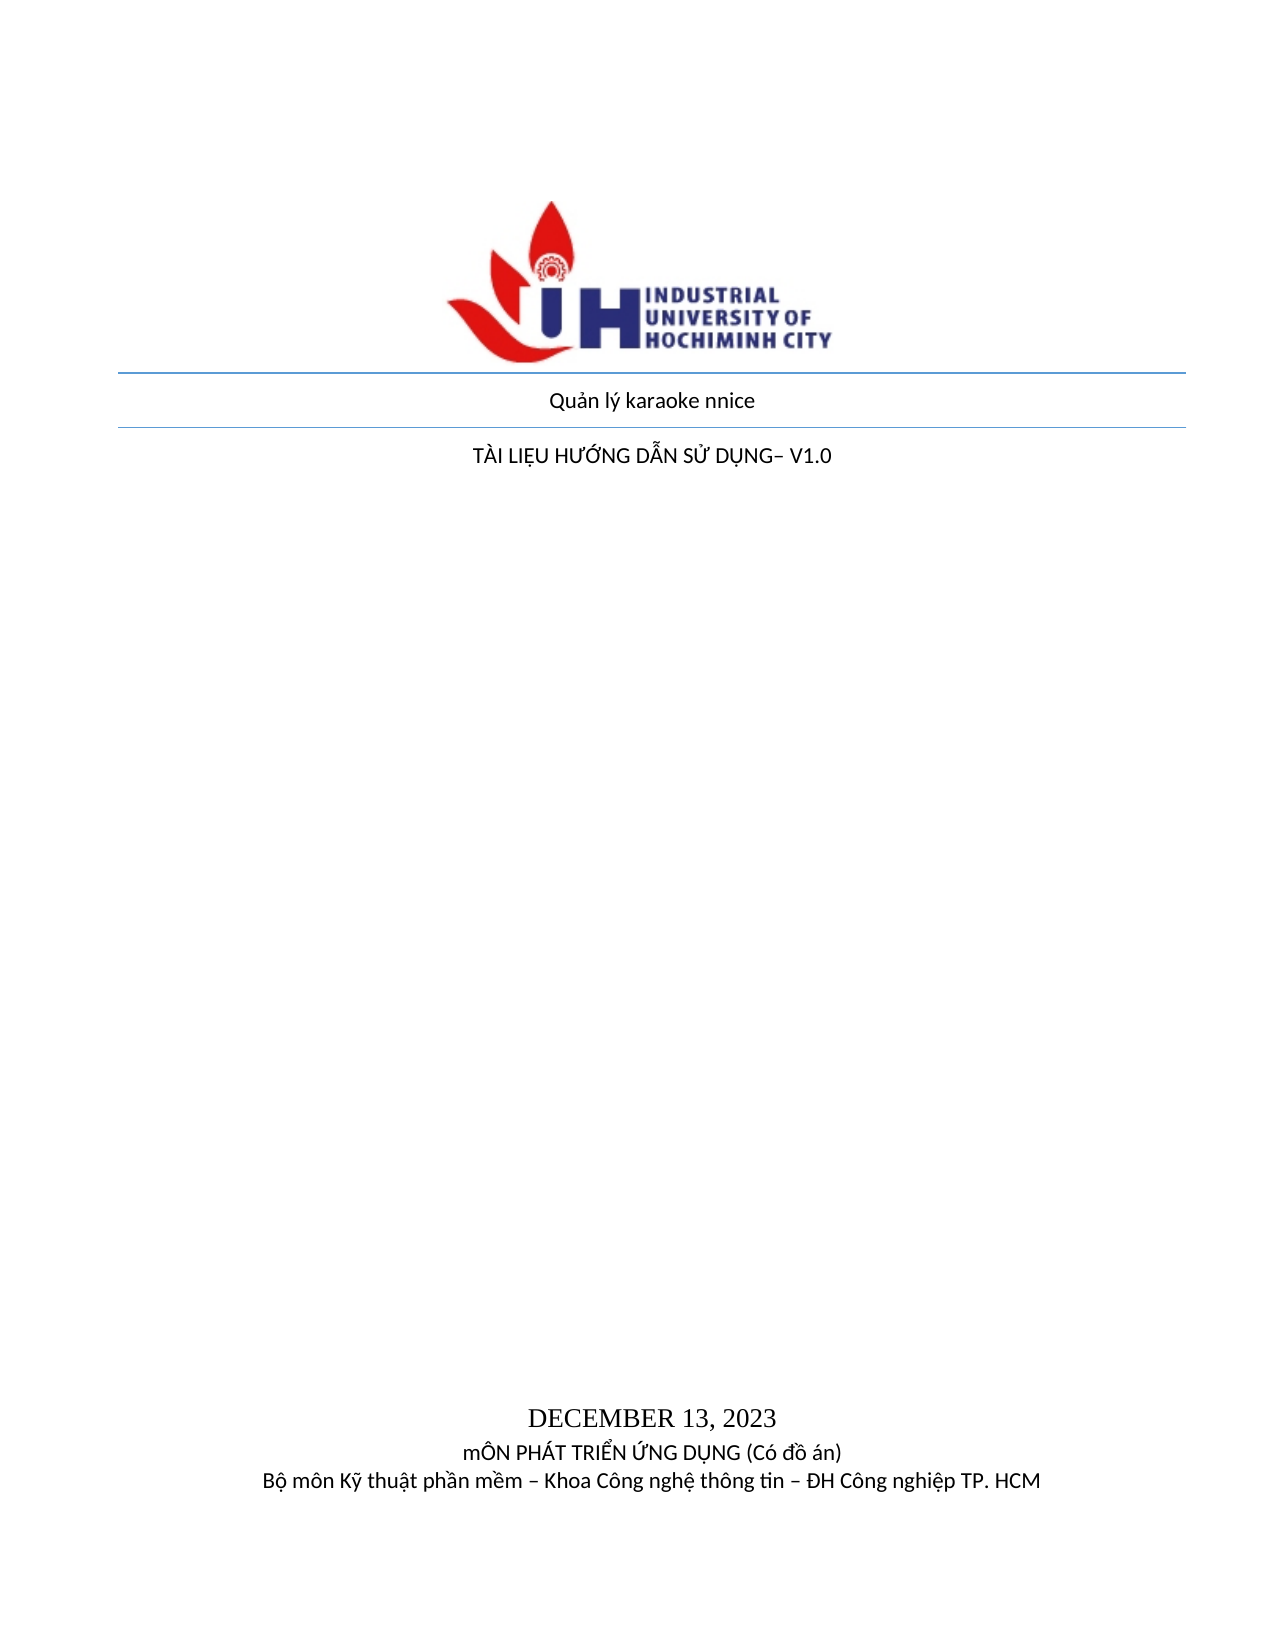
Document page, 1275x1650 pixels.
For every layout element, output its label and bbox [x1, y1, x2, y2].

picture [441, 201, 834, 366]
